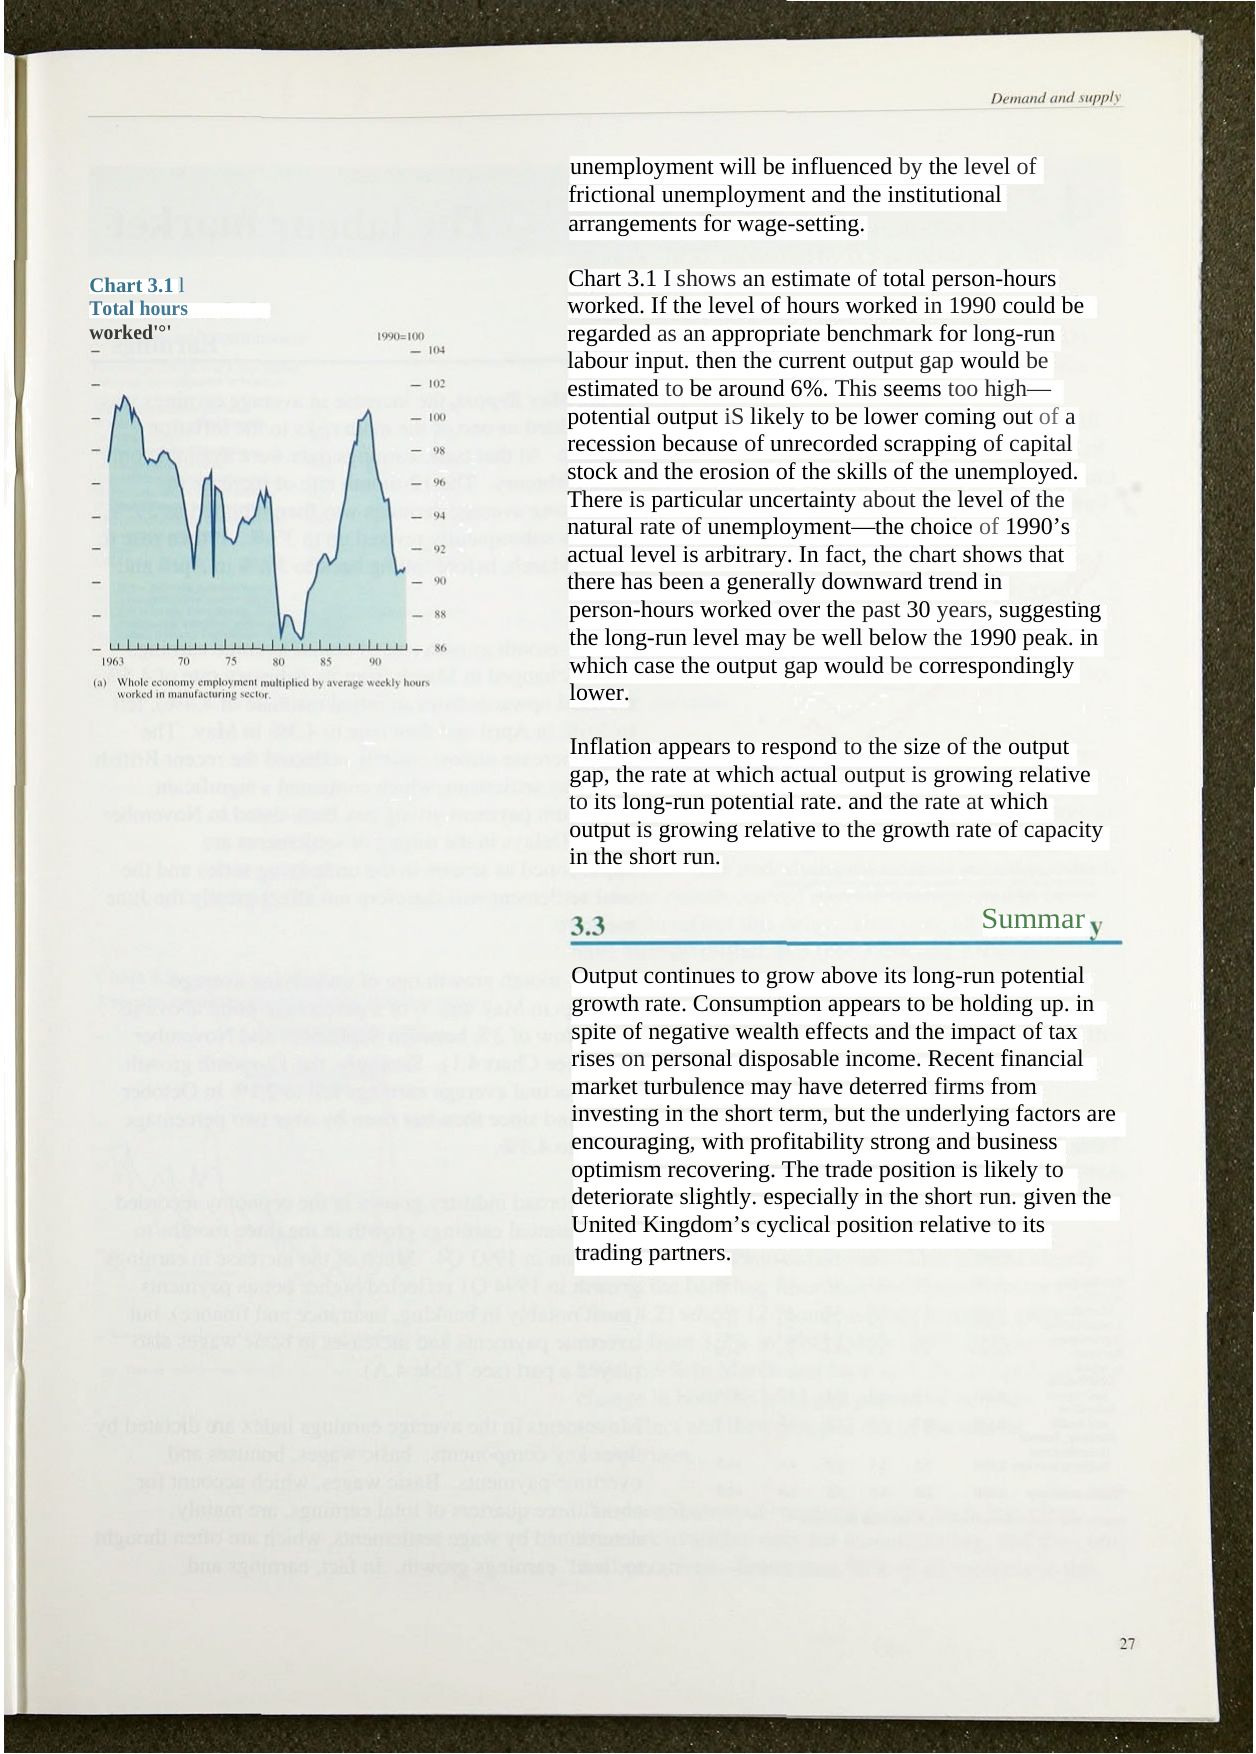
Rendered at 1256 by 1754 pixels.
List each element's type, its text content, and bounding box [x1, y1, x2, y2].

text person-hours worked over the past 30 years, suggesting the long-run level may be well below the 1990 peak. in which case the output gap would be correspondingly lower. [569, 595, 1107, 706]
subtitle Summar [571, 901, 1136, 934]
text unemployment will be influenced by the level of frictional unemployment and the institutional arrangements for wage-setting. [568, 152, 1107, 236]
text Inflation appears to respond to the size of the output gap, the rate at which actual output is growing relative to its long-run potential rate. and the rate at which output is growing relative to the growth rate of capacity in the short run. [569, 732, 1107, 870]
text Chart 3.1 l [89, 273, 273, 297]
text Chart 3.1 I shows an estimate of total person-hours worked. If the level of hours worked in 1990 could be regarded as an appropriate benchmark for long-run labour input. then the current output gap would be estimated to be around 6%. This seems too high— potential output iS likely to be lower coming out of a recession because of unrecorded scrapping of capital stock and the erosion of the skills of the unemployed. There is particular uncertainty about the level of the natural rate of unemployment—the choice of 1990’s actual level is arbitrary. In fact, the chart shows that there has been a generally downward trend in [567, 264, 1107, 595]
text Output continues to grow above its long-run potential growth rate. Consumption appears to be holding up. in spite of negative wealth effects and the impact of tax rises on personal disposable income. Recent financial market turbulence may have deterred firms from investing in the short term, but the underlying factors are encouraging, with profitability strong and business optimism recovering. The trade position is likely to deteriorate slightly. especially in the short run. given the United Kingdom’s cyclical position relative to its [571, 961, 1122, 1237]
text Total hours worked'°' [89, 297, 273, 344]
picture [4, 0, 1255, 1753]
text trading partners. [575, 1238, 1136, 1266]
